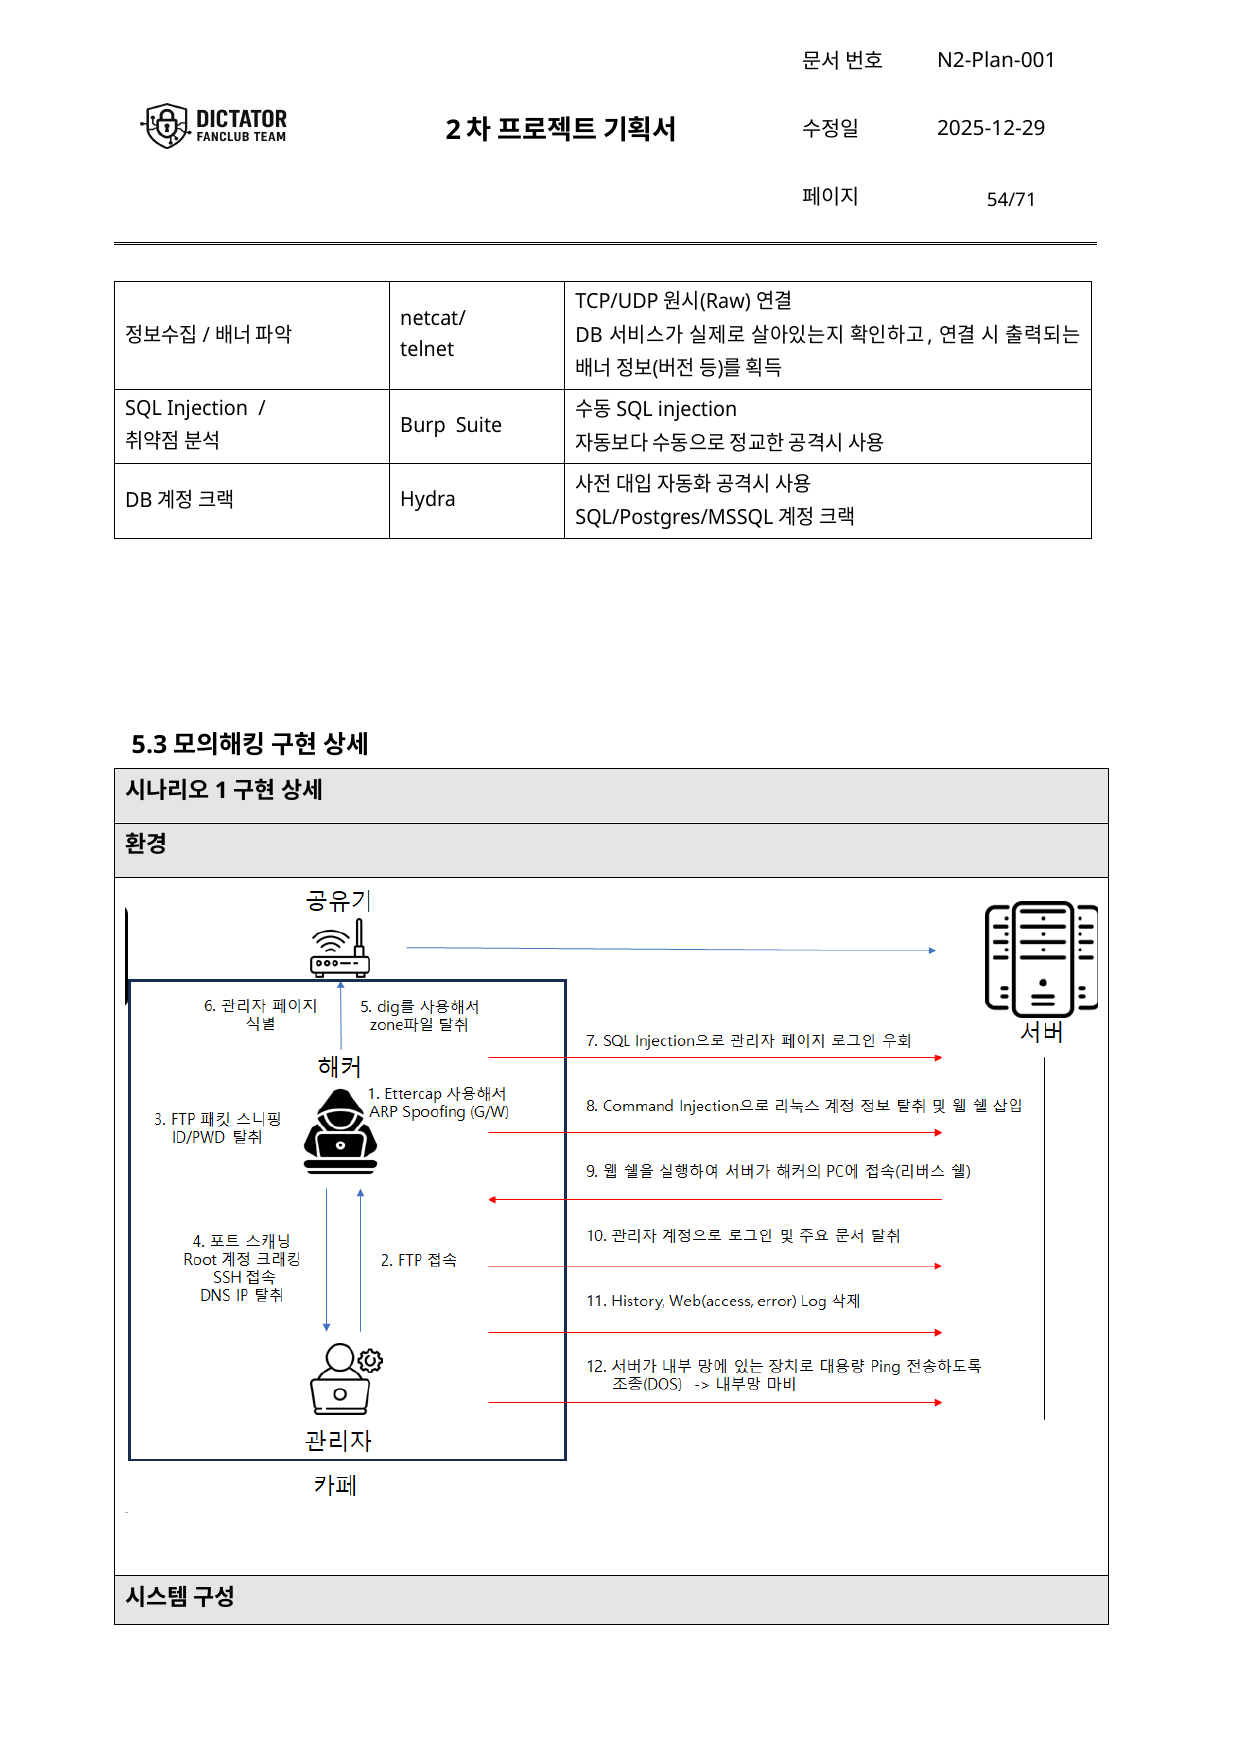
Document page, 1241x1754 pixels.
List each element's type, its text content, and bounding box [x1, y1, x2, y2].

table_cell netcat/ telnet [390, 282, 564, 389]
table_cell 사전 대입 자동화 공격시 사용 SQL/Postgres/MSSQL 계정 크랙 [565, 464, 1091, 538]
table_cell 시스템 구성 [115, 1576, 1108, 1624]
table_cell SQL Injection / 취약점 분석 [115, 390, 389, 463]
text 5.3 모의해킹 구현 상세 [125, 730, 1125, 760]
table_header 시나리오 1 구현 상세 [115, 769, 1108, 822]
table_cell 환경 [115, 824, 1108, 877]
table_cell Burp Suite [390, 390, 564, 463]
table_cell TCP/UDP 원시(Raw) 연결 DB 서비스가 실제로 살아있는지 확인하고, 연결 시 출력되는 배너 정보(버전 등)를 획득 [565, 282, 1091, 389]
table_cell DB 계정 크랙 [115, 464, 389, 538]
table_cell Hydra [390, 464, 564, 538]
picture [125, 880, 1098, 1513]
table_cell [115, 878, 1108, 1575]
table_cell 정보수집 / 배너 파악 [115, 282, 389, 389]
picture [125, 73, 307, 181]
table_cell 수동 SQL injection 자동보다 수동으로 정교한 공격시 사용 [565, 390, 1091, 463]
